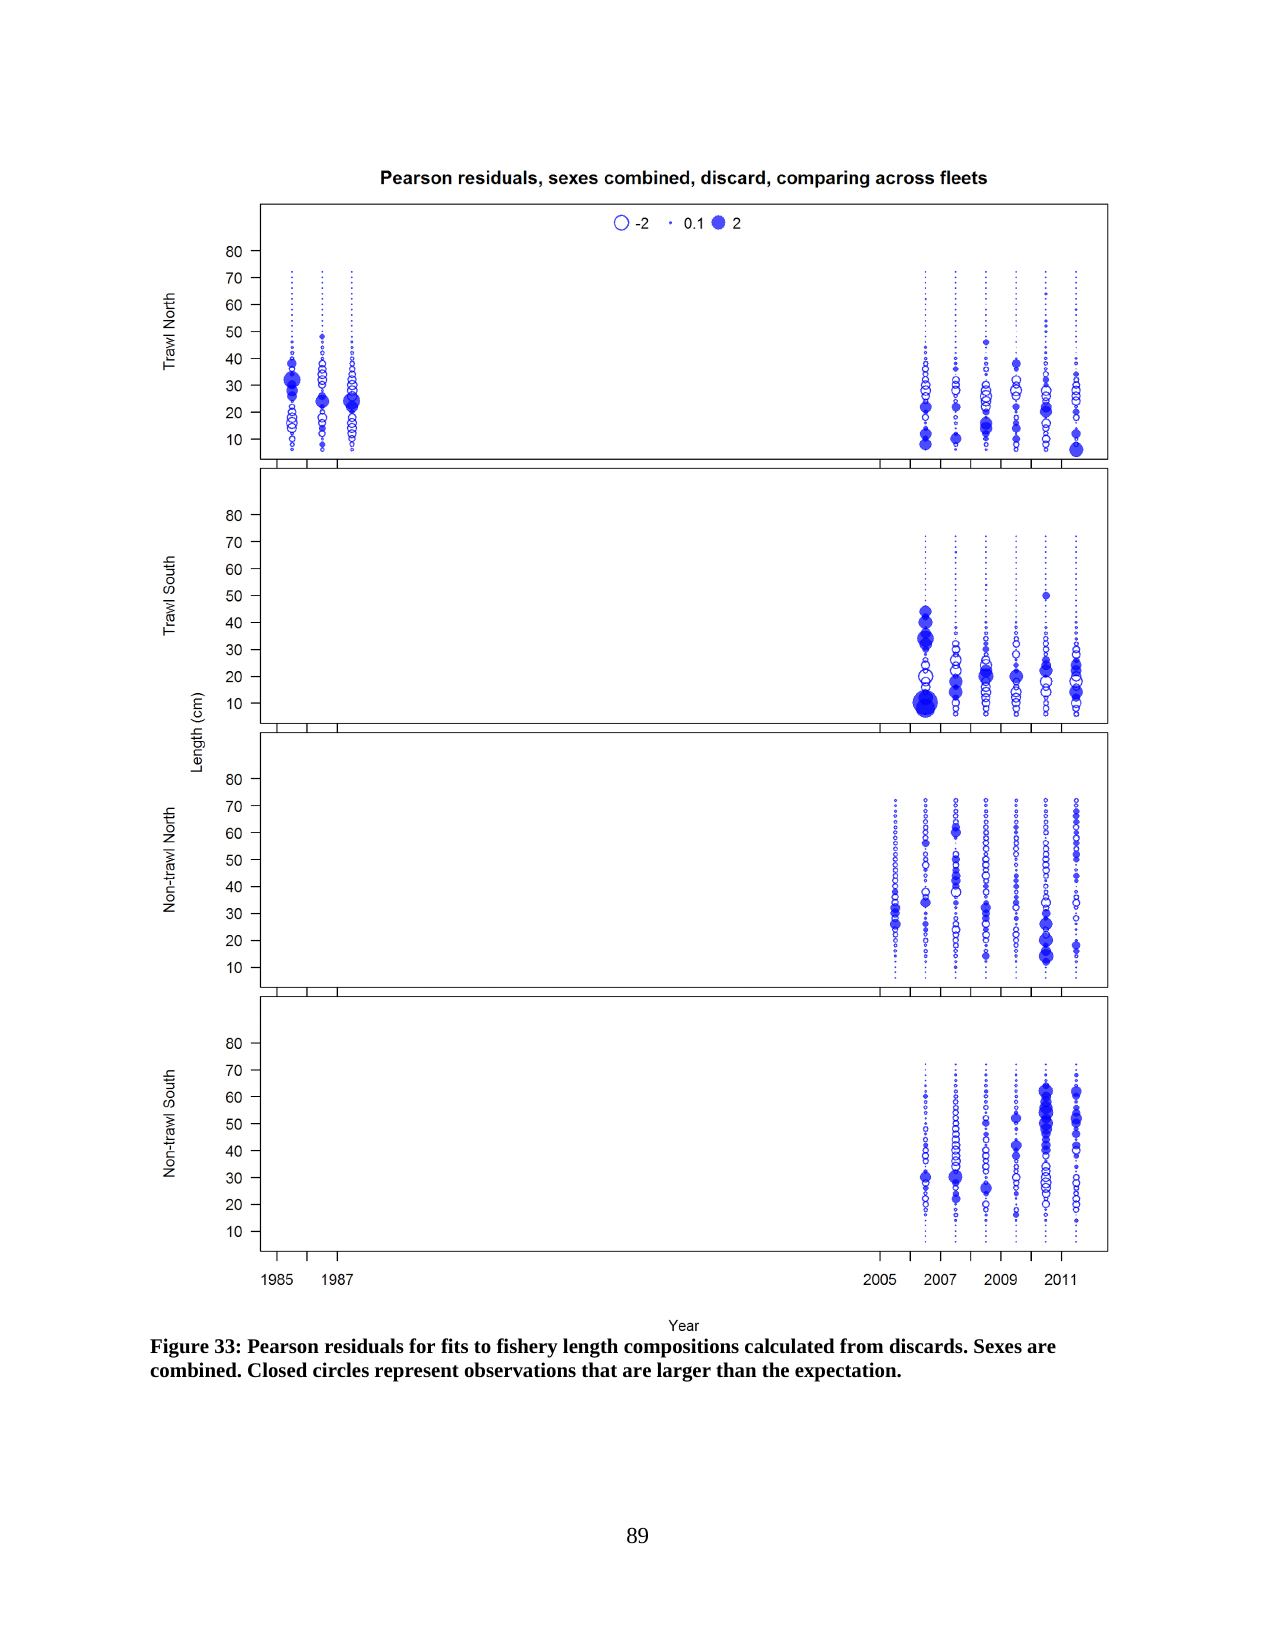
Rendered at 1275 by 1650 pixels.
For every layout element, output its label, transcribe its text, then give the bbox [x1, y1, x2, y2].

text Figure 33: Pearson residuals for fits to fishery length compositions calculated from discards. Sexes are combined. Closed circles represent observations that are larger than the expectation. [150, 1334, 1125, 1382]
picture [150, 150, 1125, 1334]
